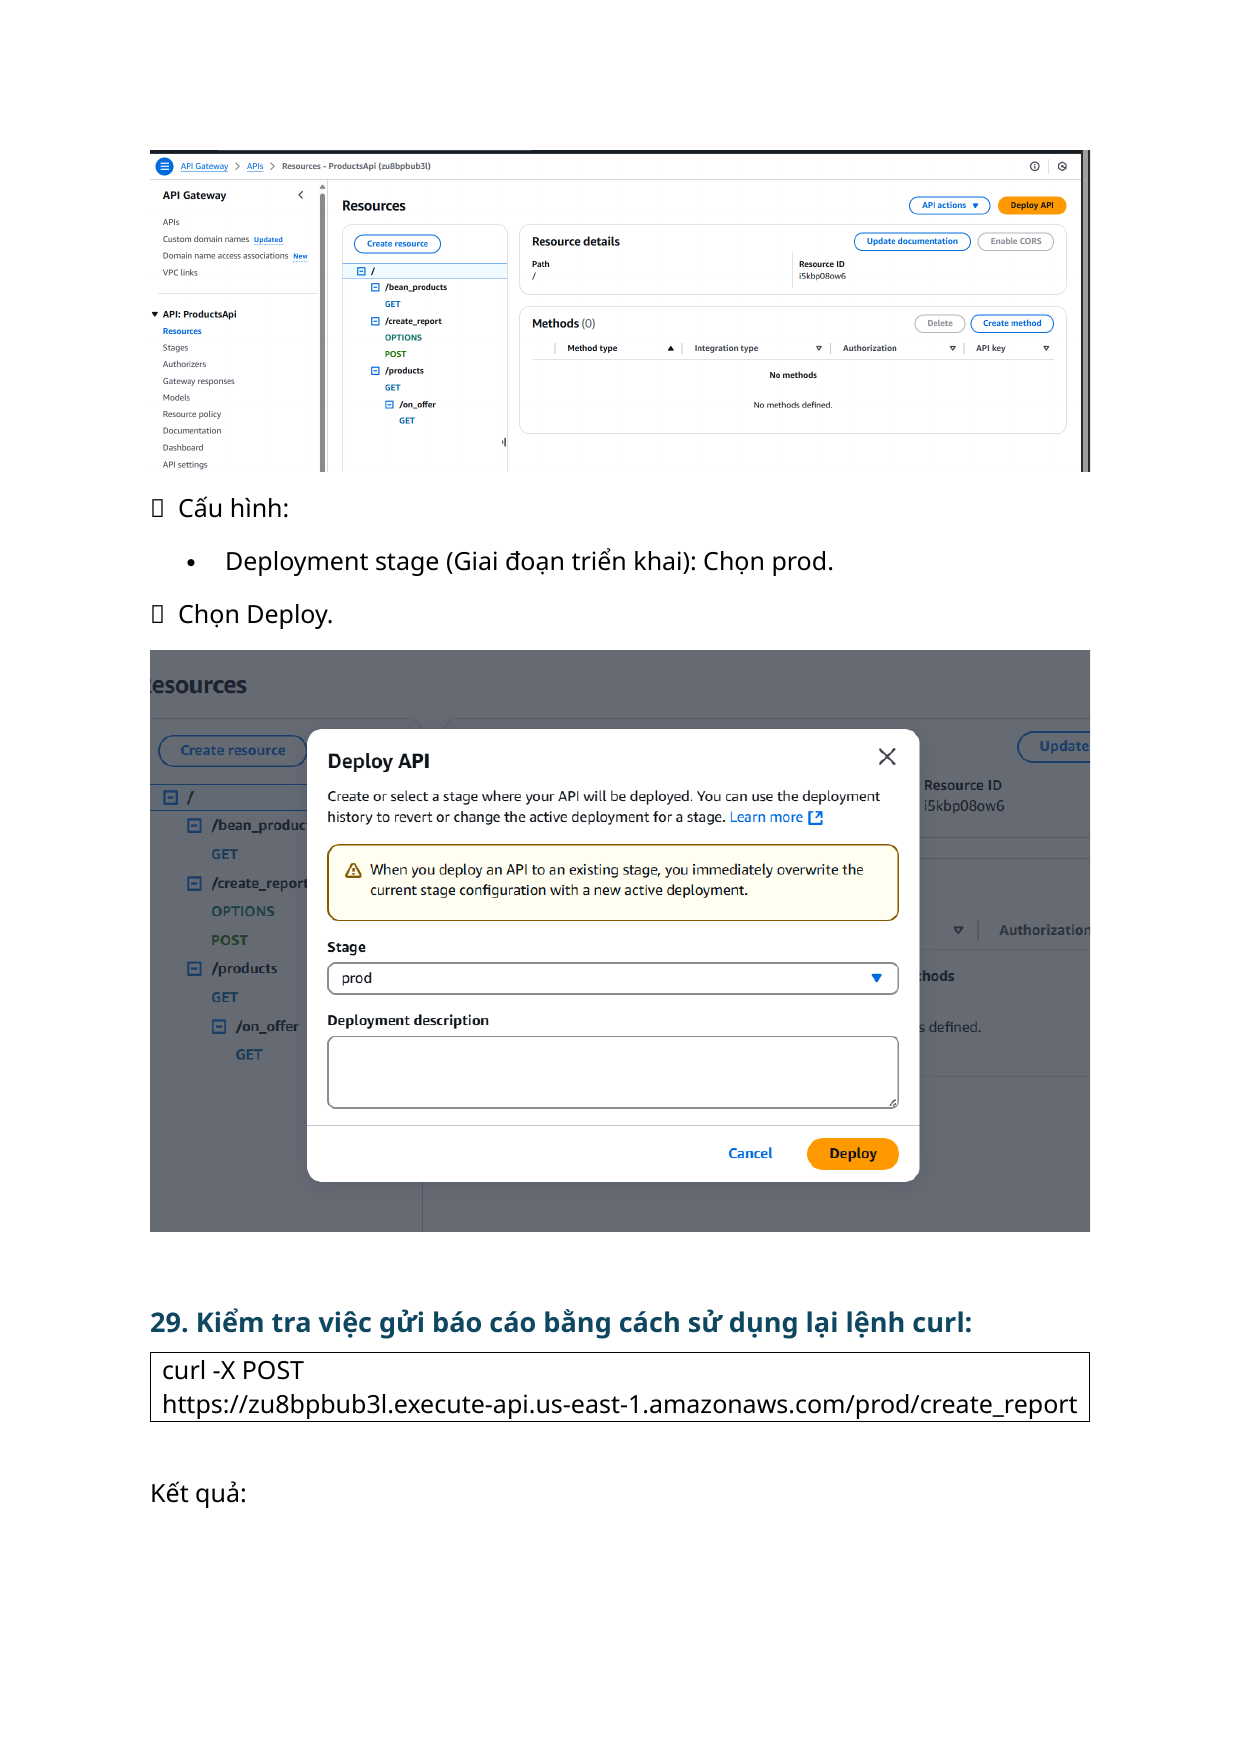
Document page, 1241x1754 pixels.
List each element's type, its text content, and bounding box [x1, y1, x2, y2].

subtitle 29. Kiểm tra việc gửi báo cáo bằng cách sử dụng lại lệnh curl: [150, 1304, 1090, 1341]
table_header curl -X POST https://zu8bpbub3l.execute-api.us-east-1.amazonaws.com/prod/create_report [151, 1353, 1089, 1421]
text  Cấu hình: [150, 490, 1090, 524]
text  Chọn Deploy. [150, 597, 1090, 631]
list Deployment stage (Giai đoạn triển khai): Chọn prod. [187, 544, 1090, 578]
text Kết quả: [150, 1476, 1090, 1510]
picture [150, 150, 1091, 472]
picture [150, 650, 1091, 1232]
